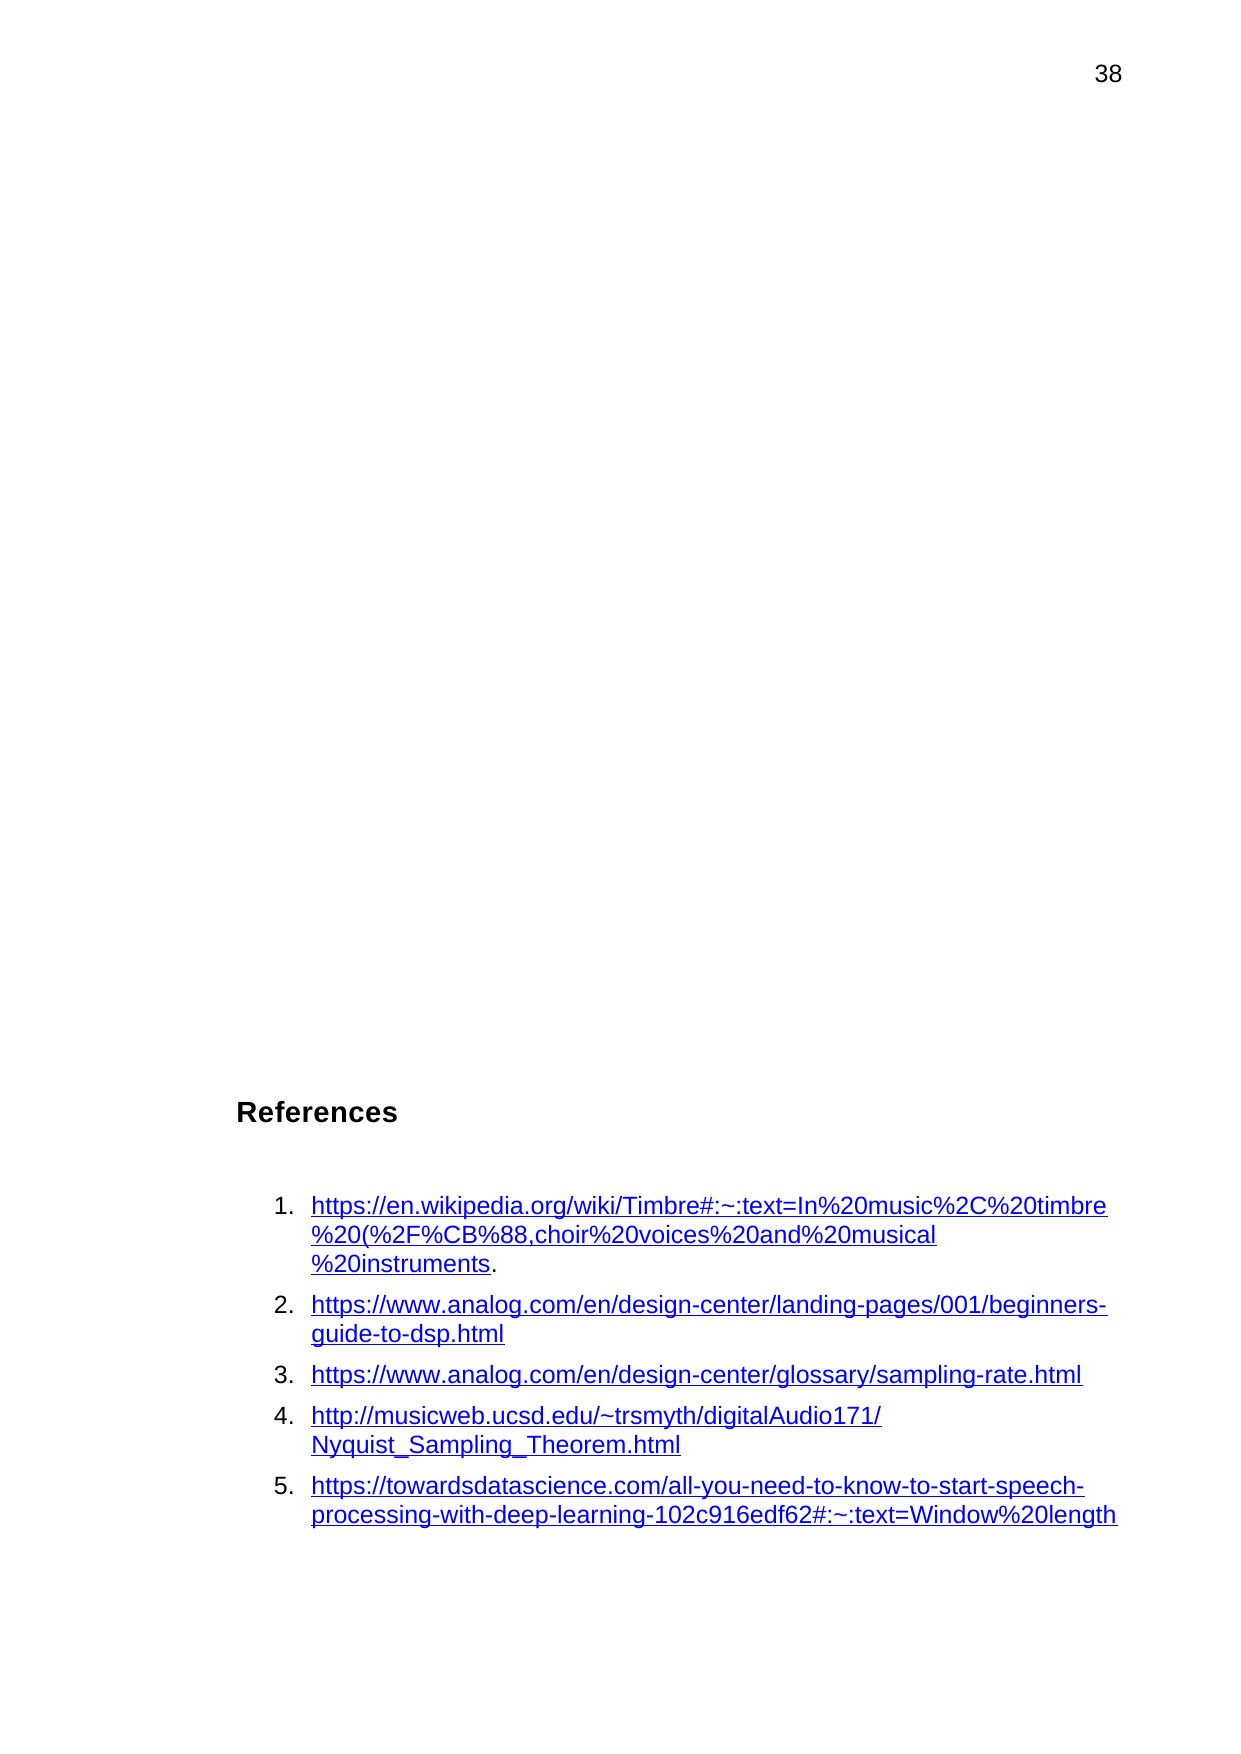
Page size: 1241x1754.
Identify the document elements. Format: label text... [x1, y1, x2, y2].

list http://musicweb.ucsd.edu/~trsmyth/digitalAudio171/Nyquist_Sampling_Theorem.html [274, 1401, 1122, 1458]
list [274, 1471, 1122, 1528]
list https://www.analog.com/en/design-center/glossary/sampling-rate.html [274, 1360, 1122, 1388]
subtitle References [236, 1095, 1122, 1128]
list https://en.wikipedia.org/wiki/Timbre#:~:text=In%20music%2C%20timbre%20(%2F%CB%88,choir%20voices%20and%20musical%20instruments. [274, 1191, 1122, 1277]
list https://www.analog.com/en/design-center/landing-pages/001/beginners-guide-to-dsp.html [274, 1290, 1122, 1347]
